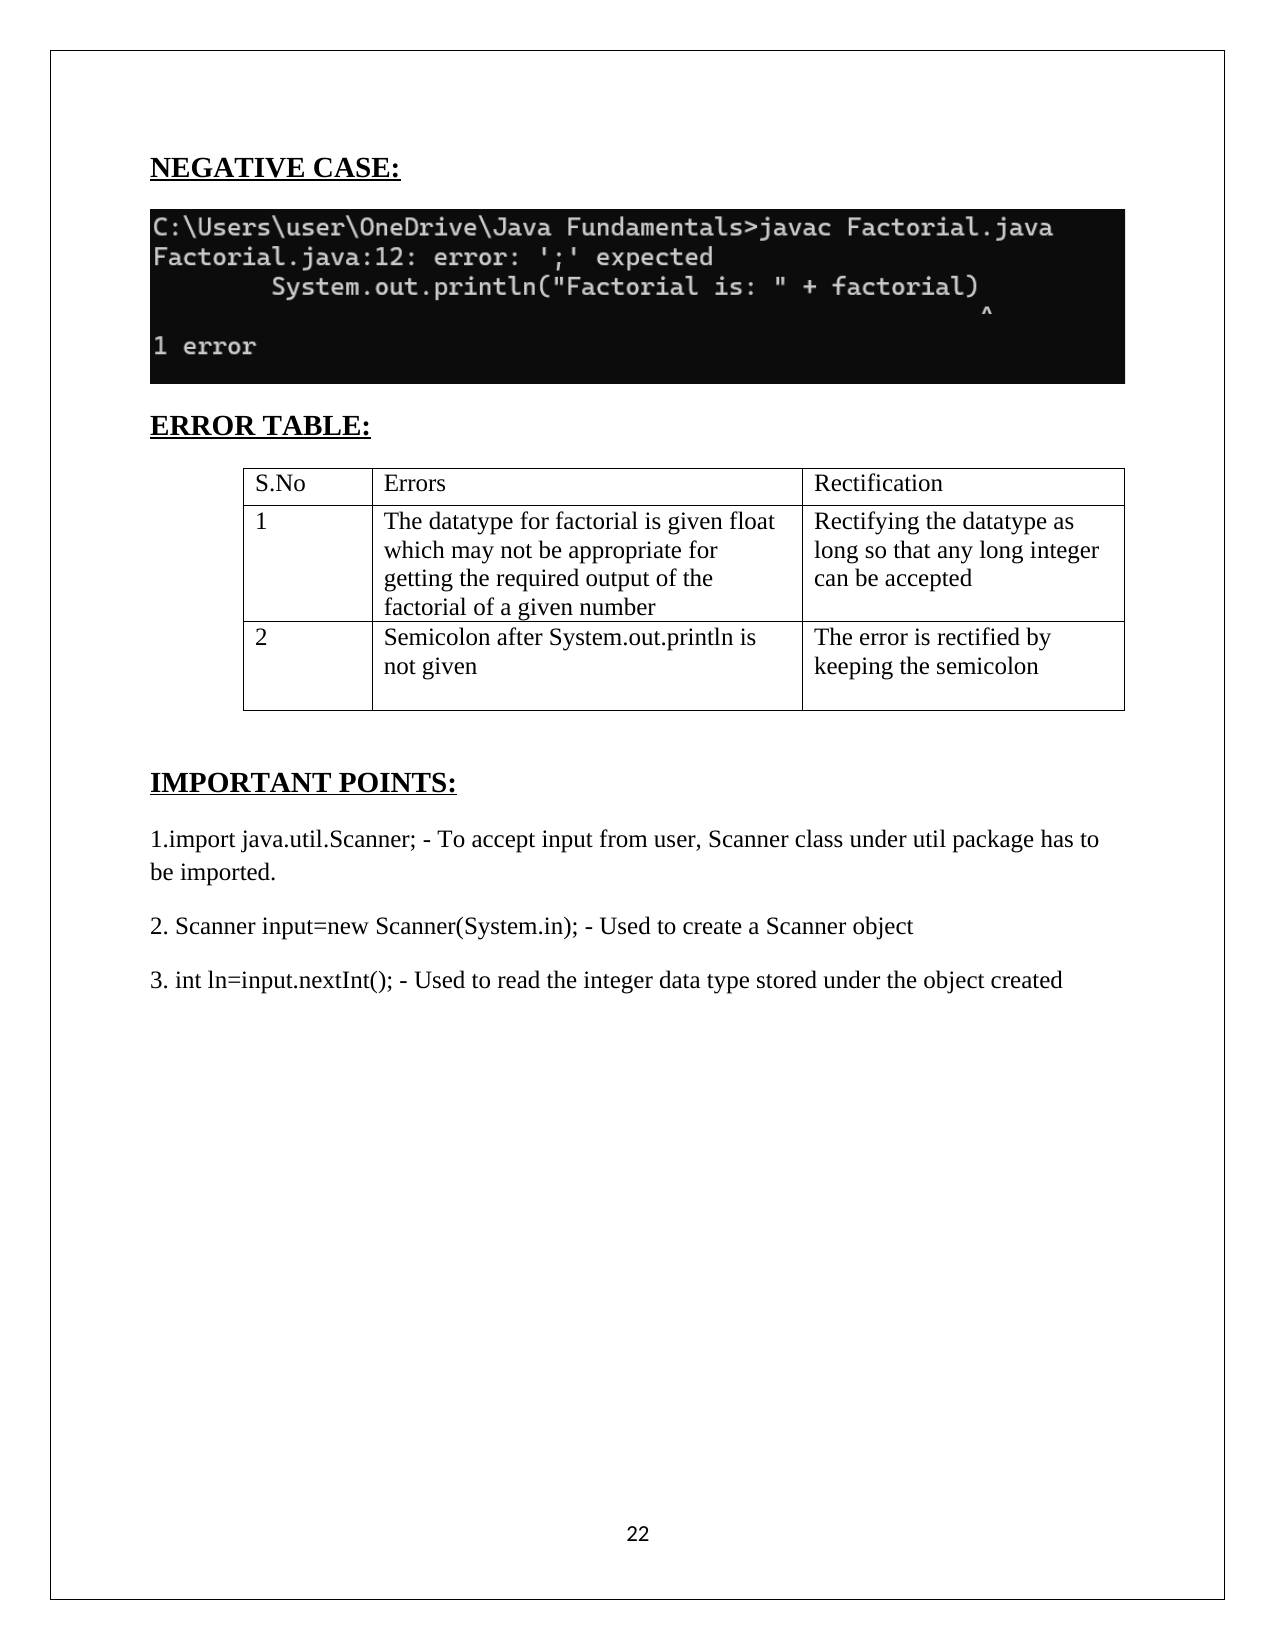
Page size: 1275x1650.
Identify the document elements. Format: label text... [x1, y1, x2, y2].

table_cell Semicolon after System.out.println is not given [373, 622, 802, 710]
text 3. int ln=input.nextInt(); - Used to read the integer data type stored under the object created [150, 965, 1125, 994]
table_header Errors [373, 469, 802, 505]
table_cell 1 [244, 506, 372, 621]
table_cell 2 [244, 622, 372, 710]
text ERROR TABLE: [150, 408, 1125, 442]
table_cell The error is rectified by keeping the semicolon [803, 622, 1124, 710]
table_header S.No [244, 469, 372, 505]
text IMPORTANT POINTS: [150, 765, 1125, 798]
table_cell Rectifying the datatype as long so that any long integer can be accepted [803, 506, 1124, 621]
text NEGATIVE CASE: [150, 150, 1125, 183]
text 1.import java.util.Scanner; - To accept input from user, Scanner class under util package has to be imported. [150, 824, 1125, 886]
table_header Rectification [803, 469, 1124, 505]
text 2. Scanner input=new Scanner(System.in); - Used to create a Scanner object [150, 911, 1125, 940]
picture [150, 209, 1125, 384]
table_cell The datatype for factorial is given float which may not be appropriate for getting the required output of the factorial of a given number [373, 506, 802, 621]
